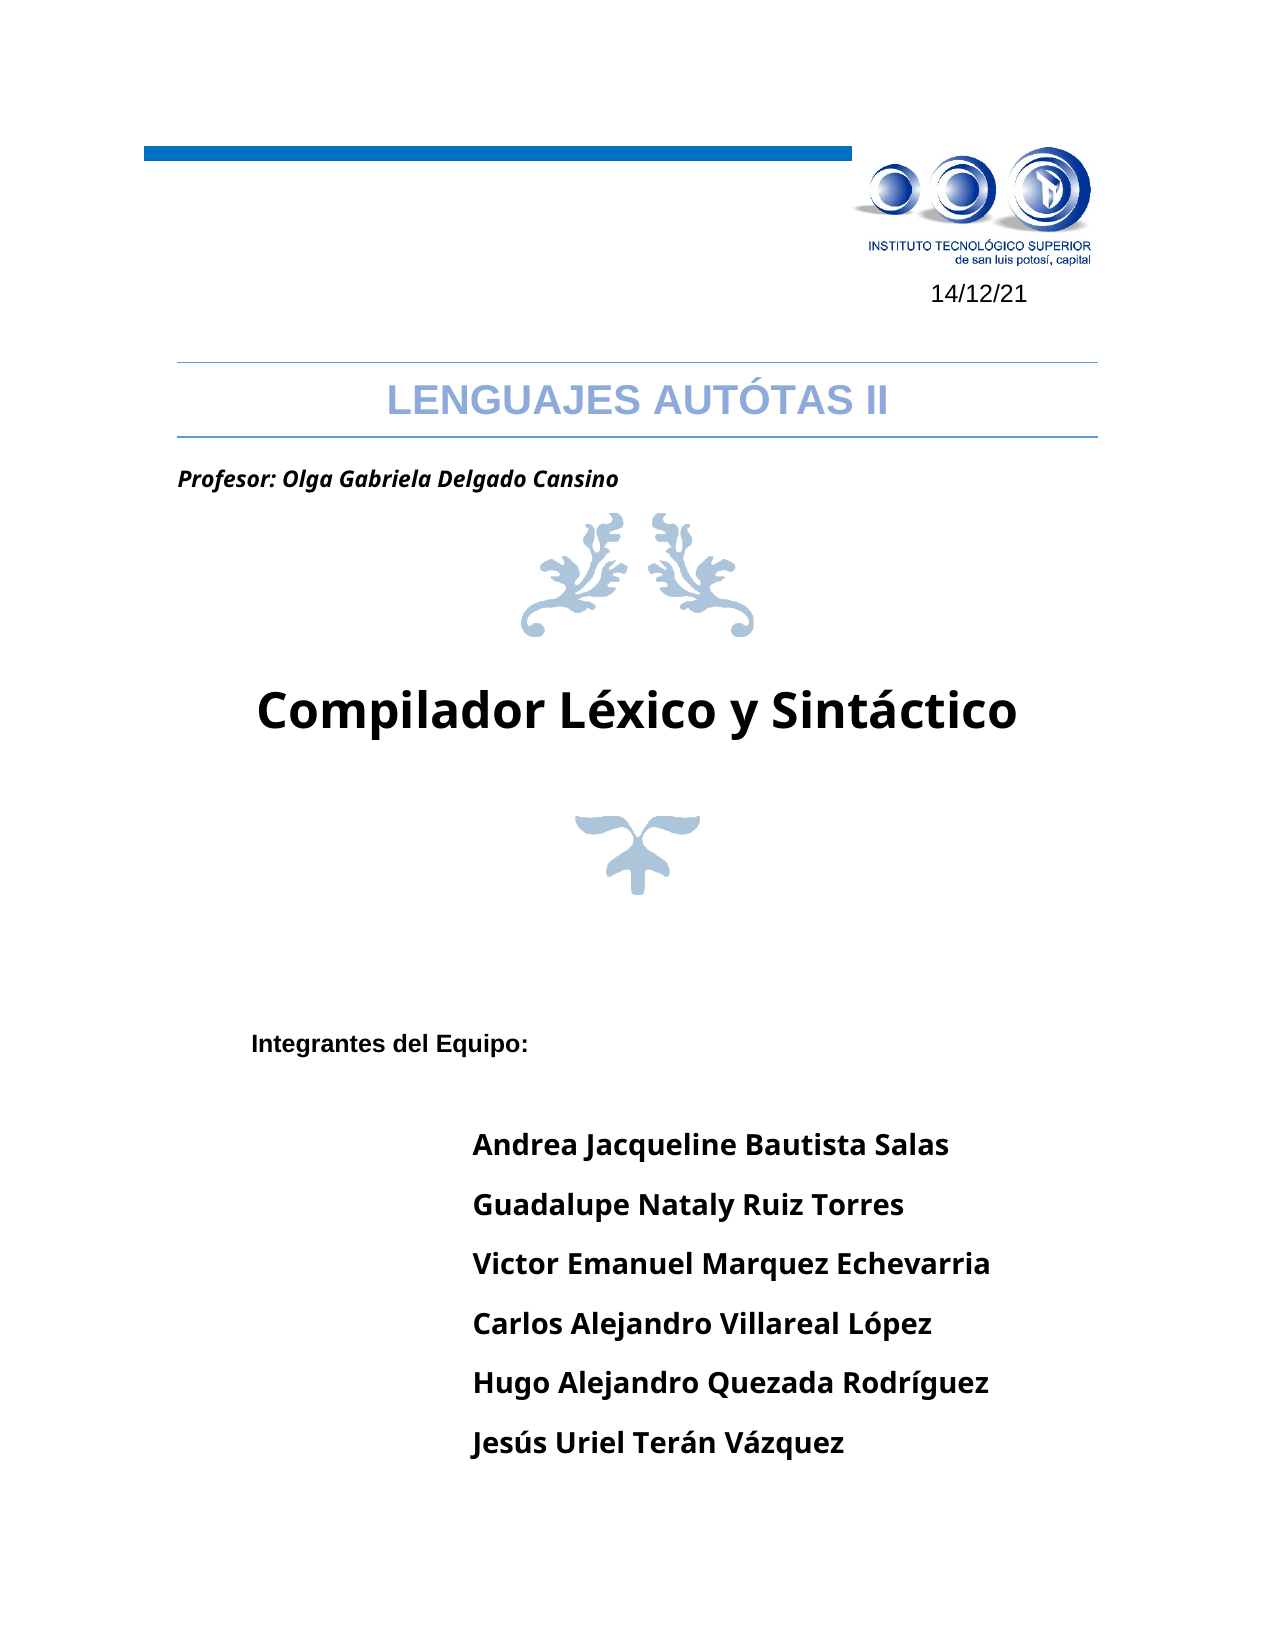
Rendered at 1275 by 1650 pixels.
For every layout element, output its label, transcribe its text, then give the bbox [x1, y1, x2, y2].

text Carlos Alejandro Villareal López [472, 1303, 1098, 1343]
text LENGUAJES AUTÓTAS II [177, 363, 1098, 436]
text Compilador Léxico y Sintáctico [177, 675, 1098, 743]
text Andrea Jacqueline Bautista Salas [472, 1124, 1098, 1164]
text Profesor: Olga Gabriela Delgado Cansino [177, 463, 1098, 494]
text Jesús Uriel Terán Vázquez [472, 1422, 1098, 1462]
text Hugo Alejandro Quezada Rodríguez [472, 1362, 1098, 1402]
text Guadalupe Nataly Ruiz Torres [472, 1184, 1098, 1224]
text Integrantes del Equipo: [251, 1029, 1098, 1057]
text Victor Emanuel Marquez Echevarria [472, 1243, 1098, 1283]
picture [841, 147, 1098, 266]
table_header 14/12/21 [875, 279, 1083, 308]
